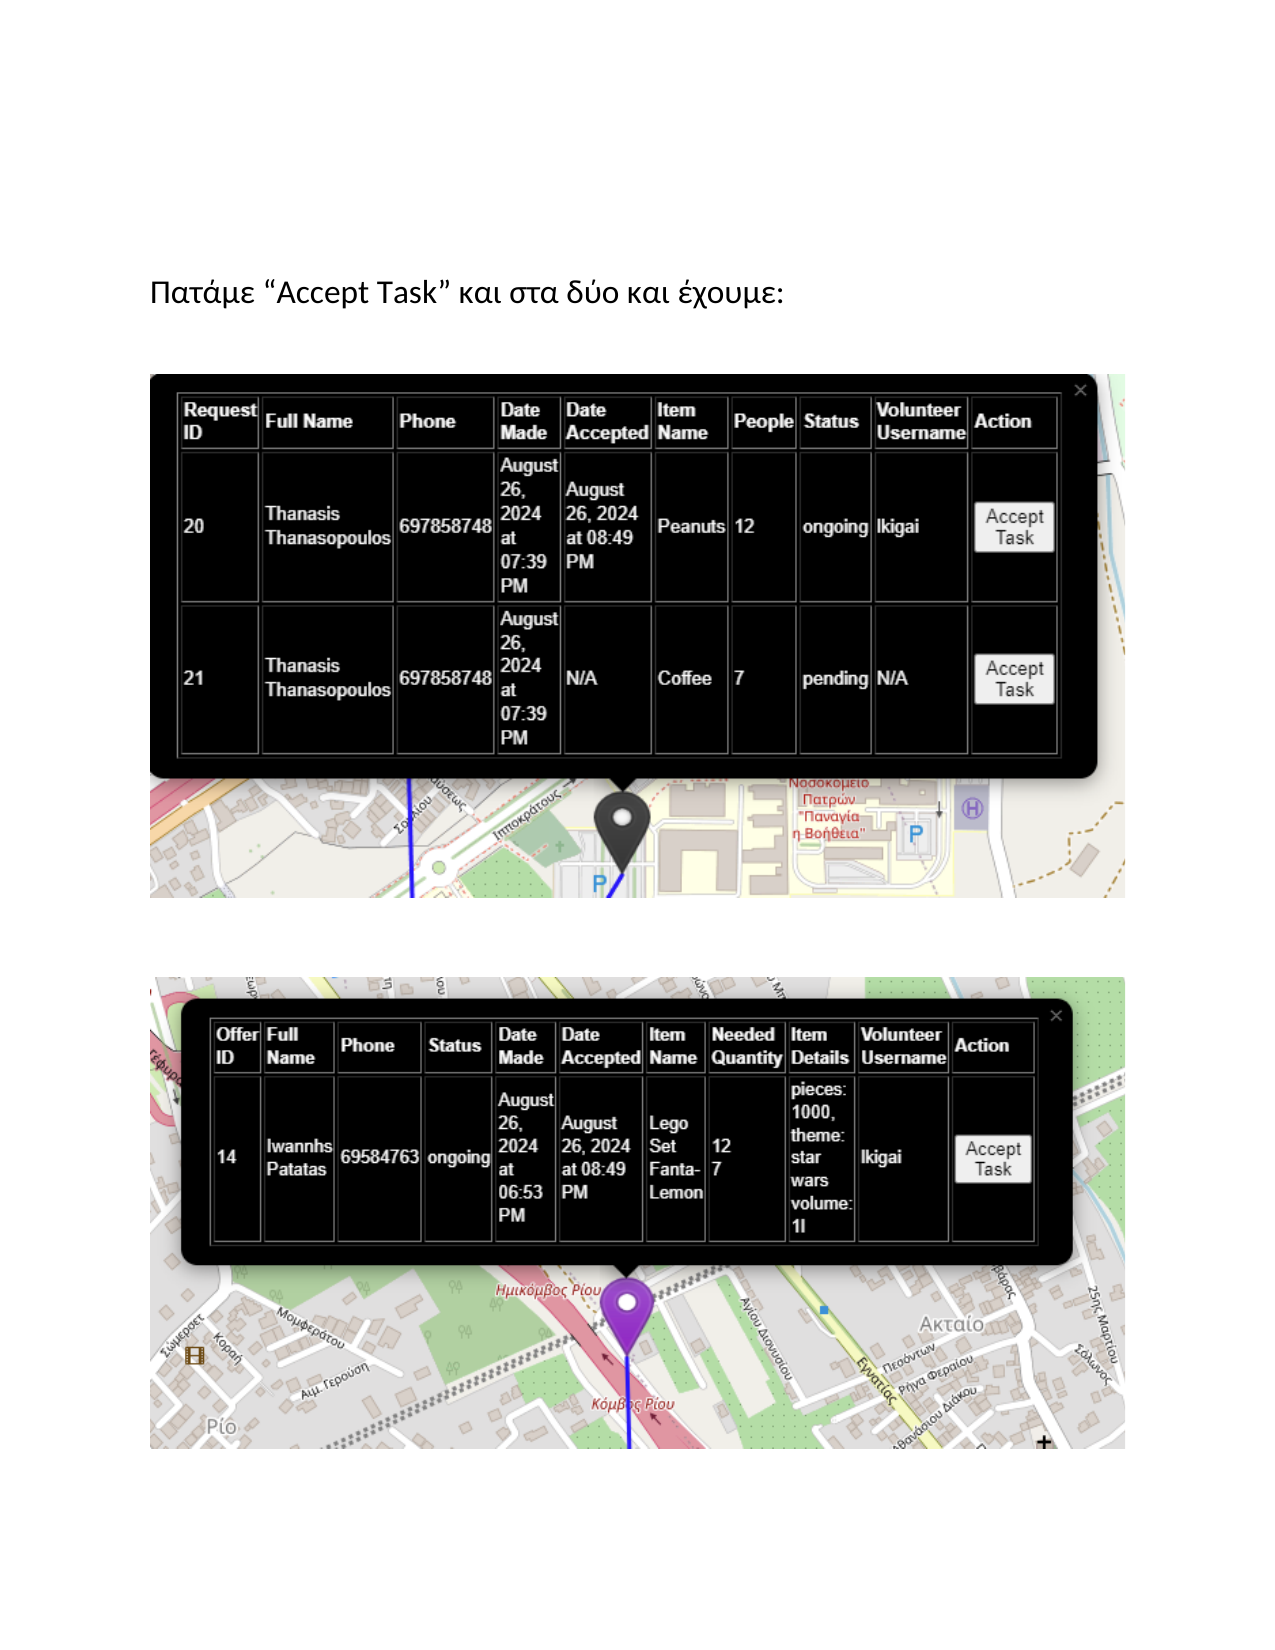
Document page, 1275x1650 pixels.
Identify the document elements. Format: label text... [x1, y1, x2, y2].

picture [150, 977, 1125, 1449]
picture [150, 374, 1125, 898]
text Πατάμε “Accept Task” και στα δύο και έχουμε: [150, 271, 1125, 312]
